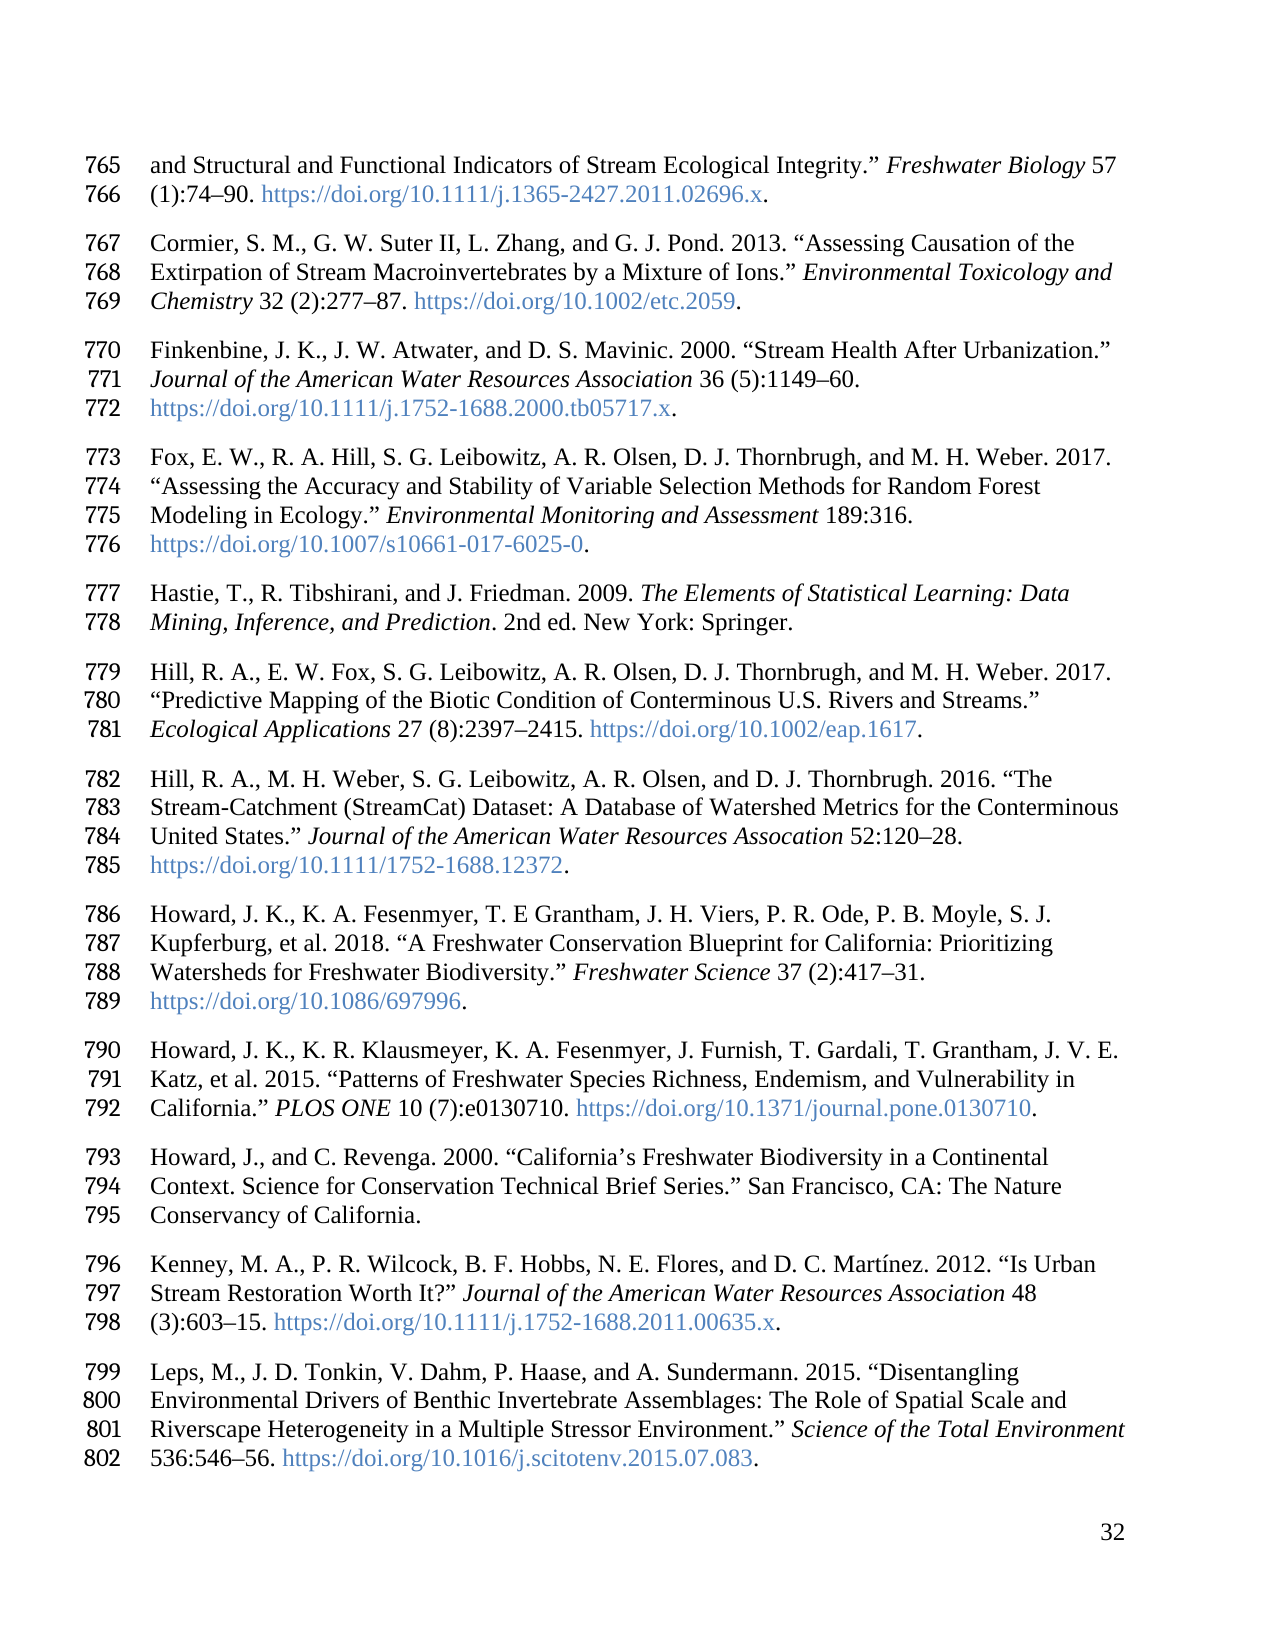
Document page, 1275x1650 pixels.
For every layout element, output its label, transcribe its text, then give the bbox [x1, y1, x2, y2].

text Leps, M., J. D. Tonkin, V. Dahm, P. Haase, and A. Sundermann. 2015. “Disentangling Environmental Drivers of Benthic Invertebrate Assemblages: The Role of Spatial Scale and Riverscape Heterogeneity in a Multiple Stressor Environment.” Science of the Total Environment 536:546–56. https://doi.org/10.1016/j.scitotenv.2015.07.083. [150, 1357, 1125, 1472]
text Hill, R. A., E. W. Fox, S. G. Leibowitz, A. R. Olsen, D. J. Thornbrugh, and M. H. Weber. 2017. “Predictive Mapping of the Biotic Condition of Conterminous U.S. Rivers and Streams.” Ecological Applications 27 (8):2397–2415. https://doi.org/10.1002/eap.1617. [150, 657, 1125, 743]
text Kenney, M. A., P. R. Wilcock, B. F. Hobbs, N. E. Flores, and D. C. Martínez. 2012. “Is Urban Stream Restoration Worth It?” Journal of the American Water Resources Association 48 (3):603–15. https://doi.org/10.1111/j.1752-1688.2011.00635.x. [150, 1249, 1125, 1336]
text Cormier, S. M., G. W. Suter II, L. Zhang, and G. J. Pond. 2013. “Assessing Causation of the Extirpation of Stream Macroinvertebrates by a Mixture of Ions.” Environmental Toxicology and Chemistry 32 (2):277–87. https://doi.org/10.1002/etc.2059. [150, 228, 1125, 314]
text Fox, E. W., R. A. Hill, S. G. Leibowitz, A. R. Olsen, D. J. Thornbrugh, and M. H. Weber. 2017. “Assessing the Accuracy and Stability of Variable Selection Methods for Random Forest Modeling in Ecology.” Environmental Monitoring and Assessment 189:316. https://doi.org/10.1007/s10661-017-6025-0. [150, 442, 1125, 557]
text Howard, J., and C. Revenga. 2000. “California’s Freshwater Biodiversity in a Continental Context. Science for Conservation Technical Brief Series.” San Francisco, CA: The Nature Conservancy of California. [150, 1142, 1125, 1229]
text Finkenbine, J. K., J. W. Atwater, and D. S. Mavinic. 2000. “Stream Health After Urbanization.” Journal of the American Water Resources Association 36 (5):1149–60. https://doi.org/10.1111/j.1752-1688.2000.tb05717.x. [150, 335, 1125, 422]
text Howard, J. K., K. R. Klausmeyer, K. A. Fesenmyer, J. Furnish, T. Gardali, T. Grantham, J. V. E. Katz, et al. 2015. “Patterns of Freshwater Species Richness, Endemism, and Vulnerability in California.” PLOS ONE 10 (7):e0130710. https://doi.org/10.1371/journal.pone.0130710. [150, 1035, 1125, 1122]
text Howard, J. K., K. A. Fesenmyer, T. E Grantham, J. H. Viers, P. R. Ode, P. B. Moyle, S. J. Kupferburg, et al. 2018. “A Freshwater Conservation Blueprint for California: Prioritizing Watersheds for Freshwater Biodiversity.” Freshwater Science 37 (2):417–31. https://doi.org/10.1086/697996. [150, 899, 1125, 1014]
text Hill, R. A., M. H. Weber, S. G. Leibowitz, A. R. Olsen, and D. J. Thornbrugh. 2016. “The Stream-Catchment (StreamCat) Dataset: A Database of Watershed Metrics for the Conterminous United States.” Journal of the American Water Resources Assocation 52:120–28. https://doi.org/10.1111/1752-1688.12372. [150, 764, 1125, 879]
text Hastie, T., R. Tibshirani, and J. Friedman. 2009. The Elements of Statistical Learning: Data Mining, Inference, and Prediction. 2nd ed. New York: Springer. [150, 578, 1125, 636]
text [150, 150, 1125, 207]
